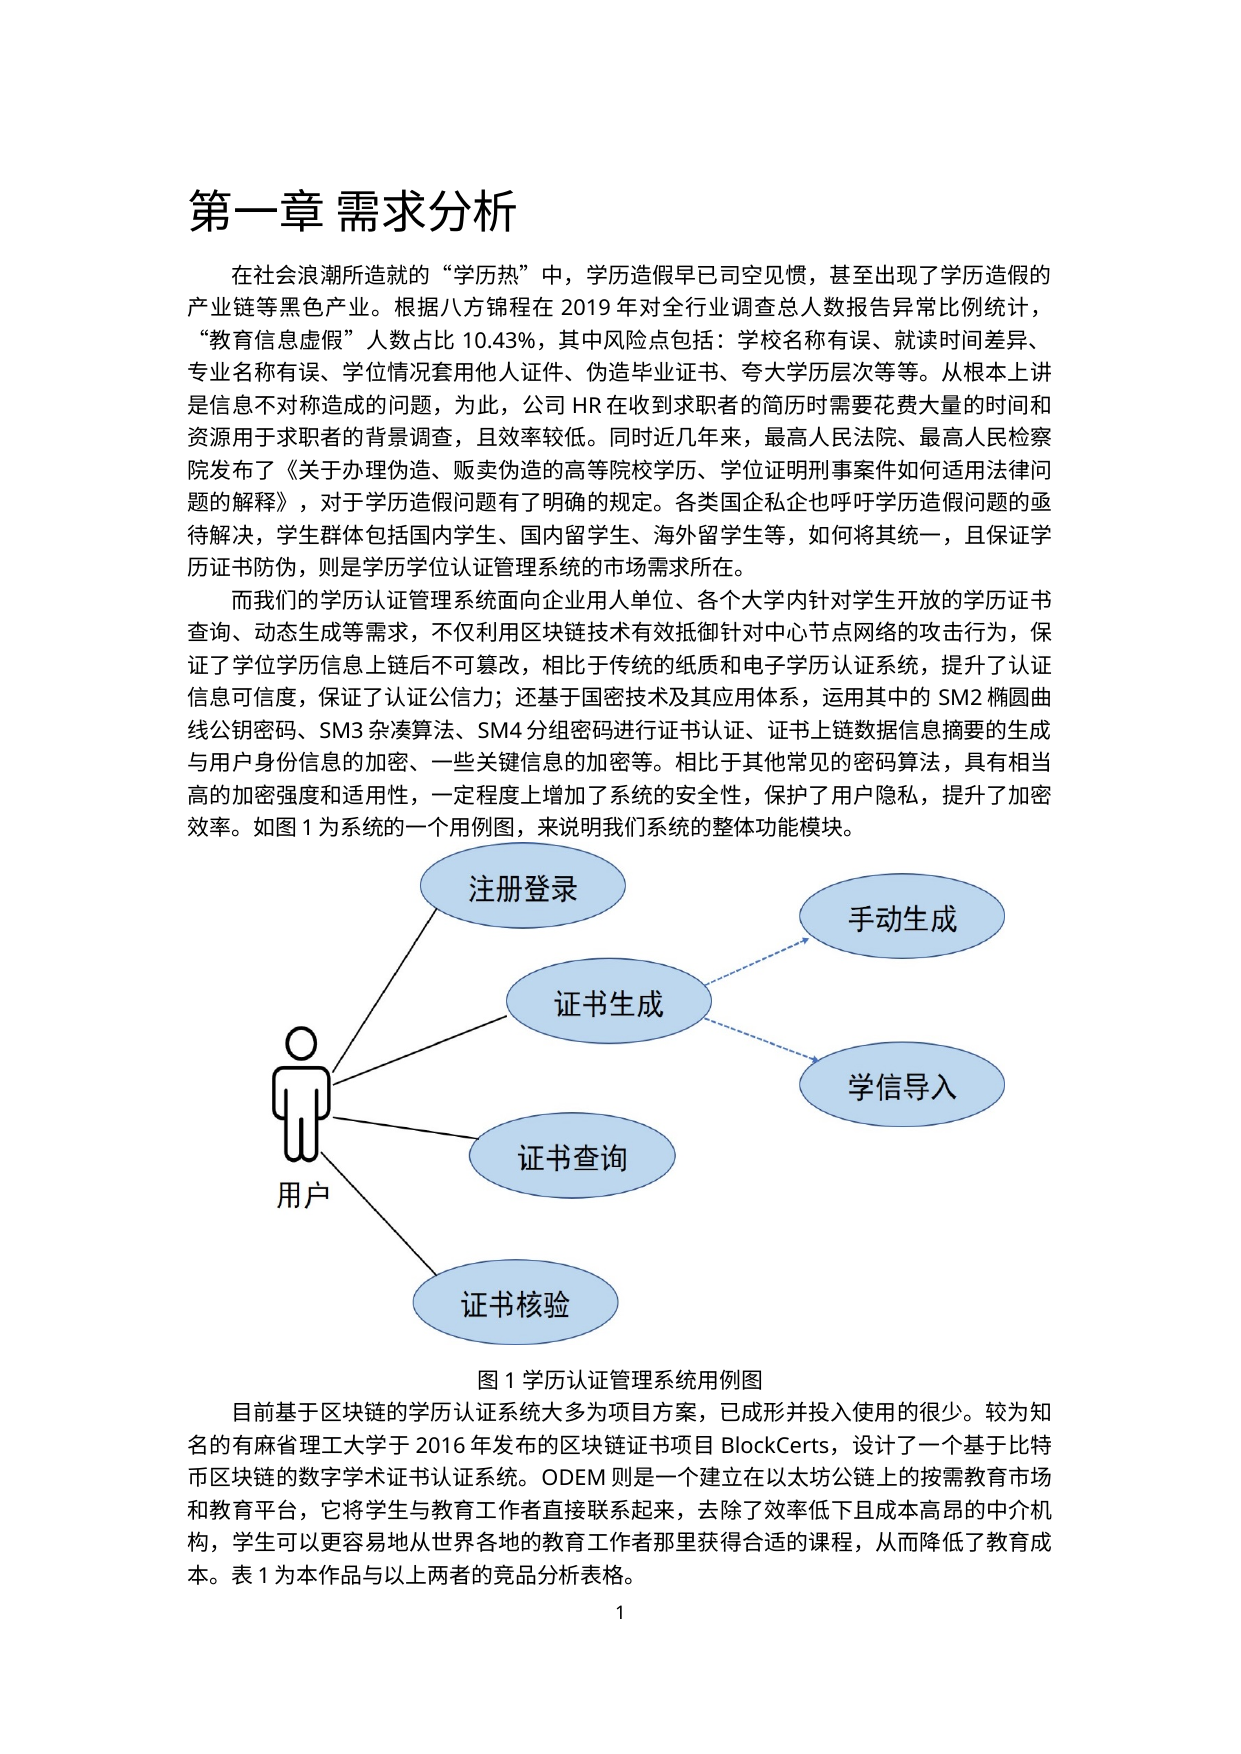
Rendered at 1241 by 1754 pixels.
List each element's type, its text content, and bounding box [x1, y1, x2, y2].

text 而我们的学历认证管理系统面向企业用人单位、各个大学内针对学生开放的学历证书查询、动态生成等需求，不仅利用区块链技术有效抵御针对中心节点网络的攻击行为，保证了学位学历信息上链后不可篡改，相比于传统的纸质和电子学历认证系统，提升了认证信息可信度，保证了认证公信力；还基于国密技术及其应用体系，运用其中的SM2椭圆曲线公钥密码、SM3杂凑算法、SM4分组密码进行证书认证、证书上链数据信息摘要的生成与用户身份信息的加密、一些关键信息的加密等。相比于其他常见的密码算法，具有相当高的加密强度和适用性，一定程度上增加了系统的安全性，保护了用户隐私，提升了加密效率。如图1为系统的一个用例图，来说明我们系统的整体功能模块。 [187, 582, 1053, 842]
text 在社会浪潮所造就的“学历热”中，学历造假早已司空见惯，甚至出现了学历造假的产业链等黑色产业。根据八方锦程在2019年对全行业调查总人数报告异常比例统计，“教育信息虚假”人数占比10.43%，其中风险点包括：学校名称有误、就读时间差异、专业名称有误、学位情况套用他人证件、伪造毕业证书、夸大学历层次等等。从根本上讲，是信息不对称造成的问题，为此，公司HR在收到求职者的简历时需要花费大量的时间和资源用于求职者的背景调查，且效率较低。同时近几年来，最高人民法院、最高人民检察院发布了《关于办理伪造、贩卖伪造的高等院校学历、学位证明刑事案件如何适用法律问题的解释》，对于学历造假问题有了明确的规定。各类国企私企也呼吁学历造假问题的亟待解决，学生群体包括国内学生、国内留学生、海外留学生等，如何将其统一，且保证学历证书防伪，则是学历学位认证管理系统的市场需求所在。 [187, 257, 1053, 582]
text 目前基于区块链的学历认证系统大多为项目方案，已成形并投入使用的很少。较为知名的有麻省理工大学于2016年发布的区块链证书项目BlockCerts，设计了一个基于比特币区块链的数字学术证书认证系统。ODEM则是一个建立在以太坊公链上的按需教育市场和教育平台，它将学生与教育工作者直接联系起来，去除了效率低下且成本高昂的中介机构，学生可以更容易地从世界各地的教育工作者那里获得合适的课程，从而降低了教育成本。表1为本作品与以上两者的竞品分析表格。 [187, 1395, 1053, 1590]
text 图1 学历认证管理系统用例图 [187, 1362, 1053, 1395]
text 第一章 需求分析 [187, 160, 1053, 257]
picture [235, 842, 1005, 1345]
